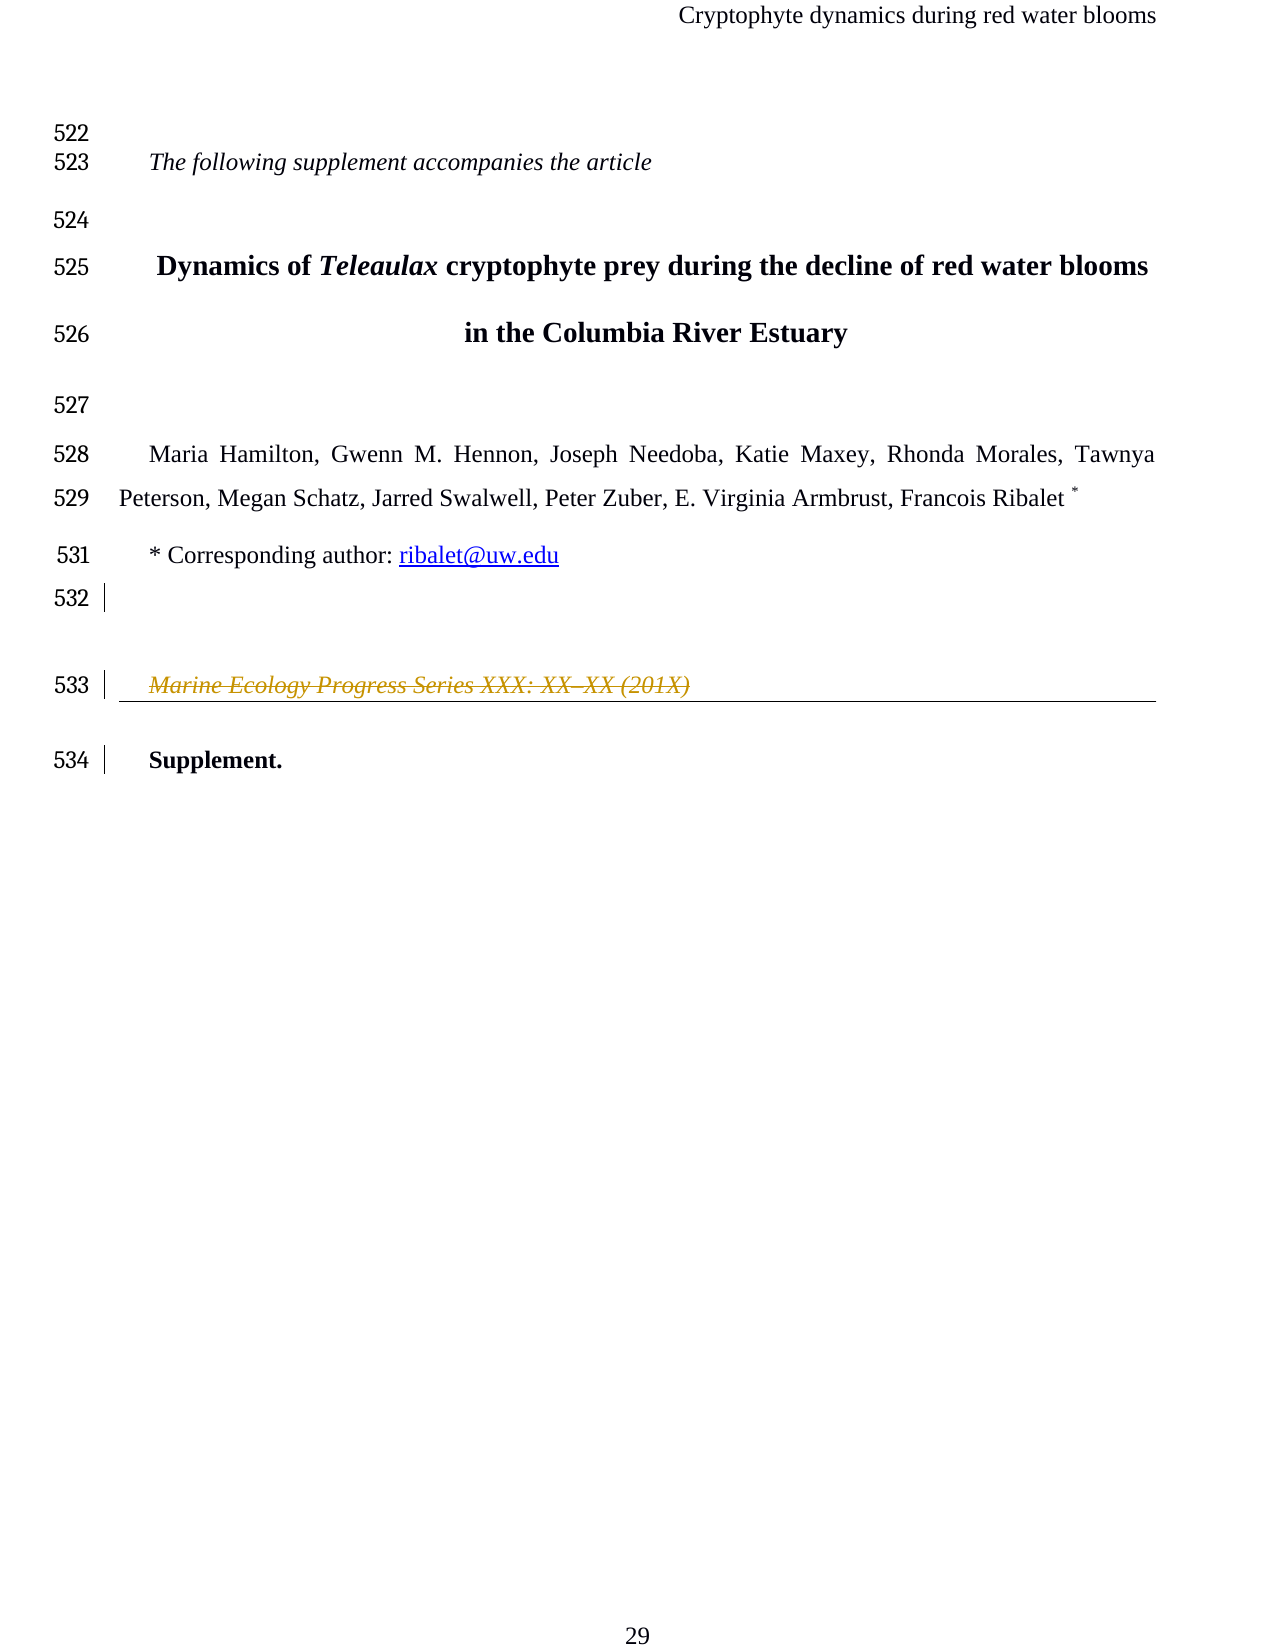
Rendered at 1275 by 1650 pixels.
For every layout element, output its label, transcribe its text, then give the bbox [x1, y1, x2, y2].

text in the Columbia River Estuary [118, 315, 1156, 348]
text The following supplement accompanies the article [118, 147, 1156, 176]
text Supplement. [118, 745, 1156, 774]
text * Corresponding author: ribalet@uw.edu [118, 540, 1156, 569]
text Maria Hamilton, Gwenn M. Hennon, Joseph Needoba, Katie Maxey, Rhonda Morales, Tawnya Peterson, Megan Schatz, Jarred Swalwell, Peter Zuber, E. Virginia Armbrust, Francois Ribalet * [118, 439, 1156, 511]
text Dynamics of Teleaulax cryptophyte prey during the decline of red water blooms [118, 248, 1156, 281]
